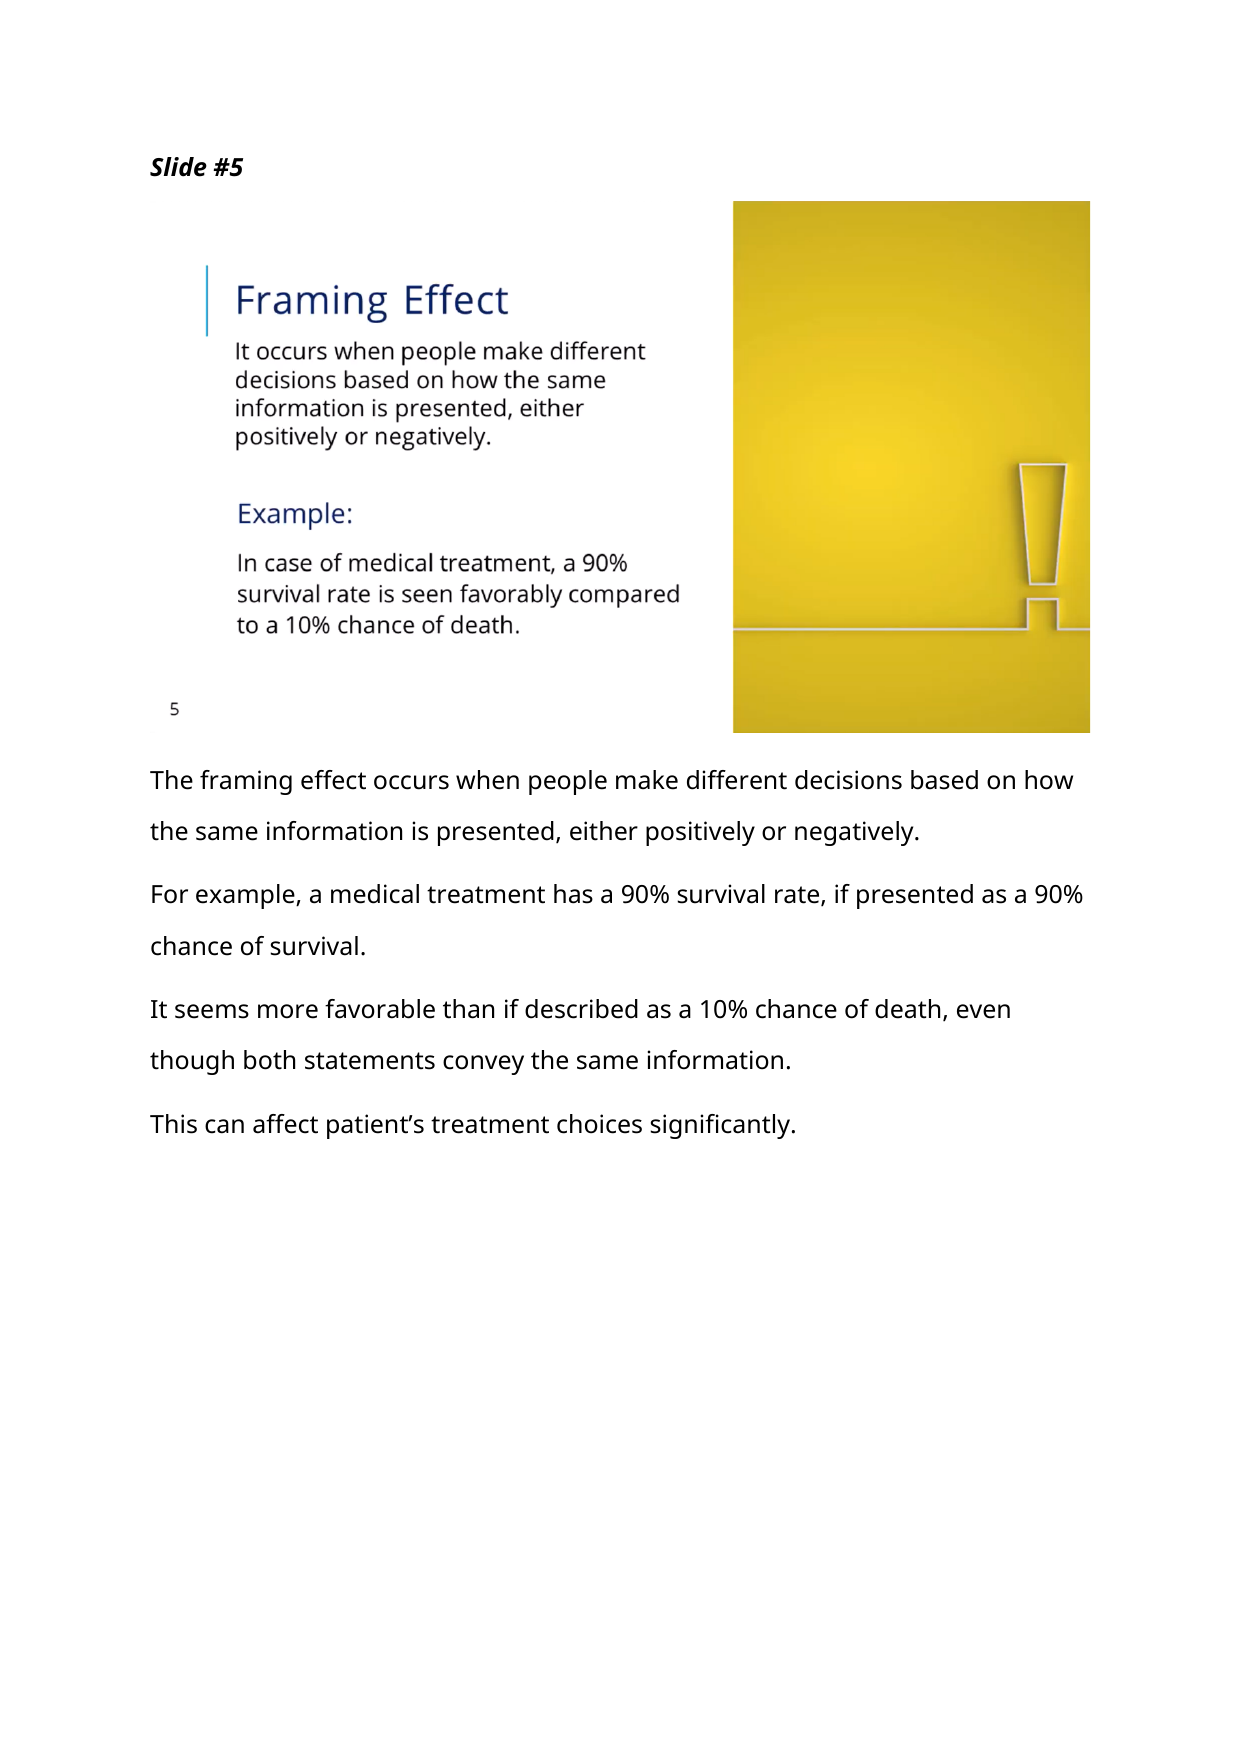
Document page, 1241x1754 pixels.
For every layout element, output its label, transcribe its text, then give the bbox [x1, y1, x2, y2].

text This can affect patient’s treatment choices significantly. [150, 1106, 1090, 1140]
text It seems more favorable than if described as a 10% chance of death, even though both statements convey the same information. [150, 992, 1090, 1077]
subtitle Slide #5 [150, 150, 1090, 201]
picture [150, 201, 1091, 733]
text For example, a medical treatment has a 90% survival rate, if presented as a 90% chance of survival. [150, 877, 1090, 962]
text The framing effect occurs when people make different decisions based on how the same information is presented, either positively or negatively. [150, 762, 1090, 848]
